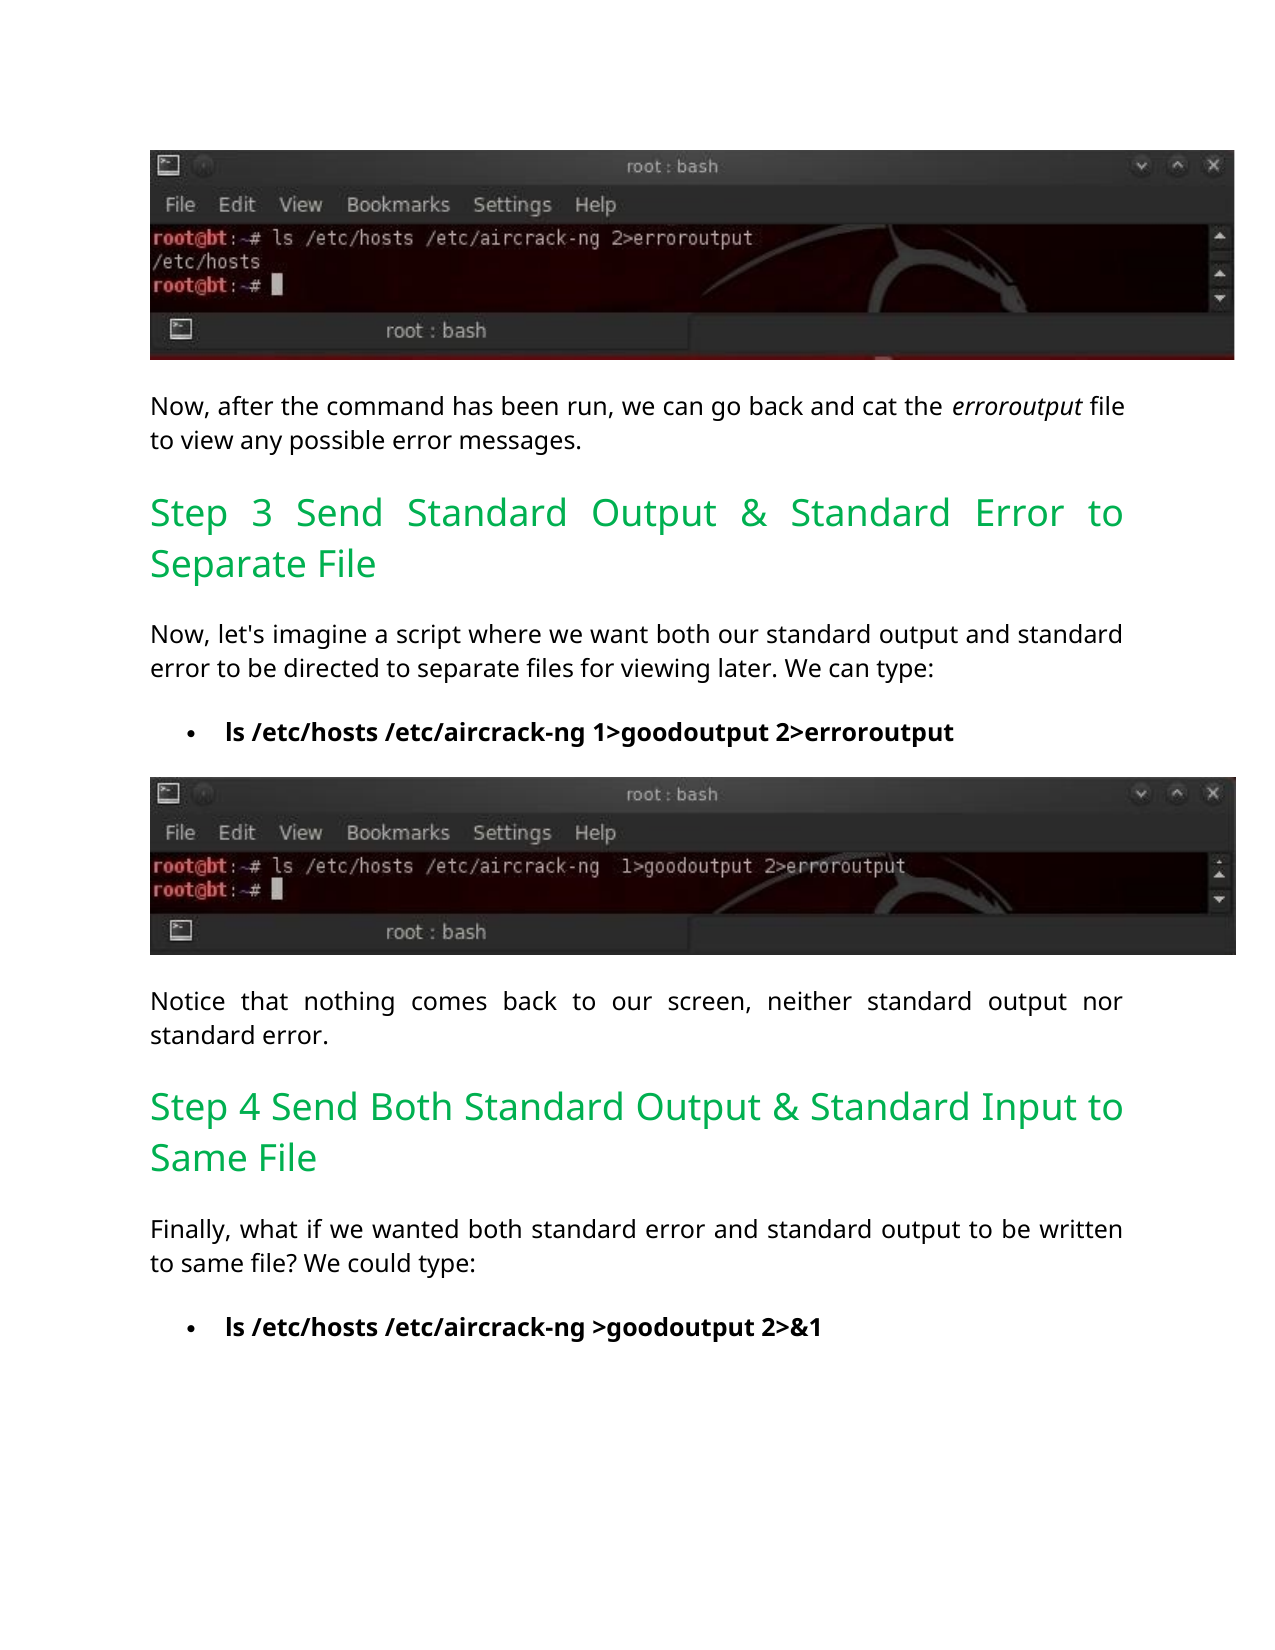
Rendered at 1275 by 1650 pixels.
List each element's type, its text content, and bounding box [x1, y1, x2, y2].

text Step 4 Send Both Standard Output & Standard Input to Same File [150, 1081, 1125, 1183]
list ls /etc/hosts /etc/aircrack-ng 1>goodoutput 2>erroroutput [187, 714, 1125, 748]
picture [150, 777, 1236, 955]
text Now, let's imagine a script where we want both our standard output and standard error to be directed to separate files for viewing later. We can type: [150, 617, 1125, 685]
picture [150, 150, 1235, 360]
text Step 3 Send Standard Output & Standard Error to Separate File [150, 486, 1125, 588]
text Finally, what if we wanted both standard error and standard output to be written to same file? We could type: [150, 1212, 1125, 1280]
text Now, after the command has been run, we can go back and cat the erroroutput file to view any possible error messages. [150, 388, 1125, 457]
list ls /etc/hosts /etc/aircrack-ng >goodoutput 2>&1 [187, 1309, 1125, 1343]
text Notice that nothing comes back to our screen, neither standard output nor standard error. [150, 983, 1125, 1051]
